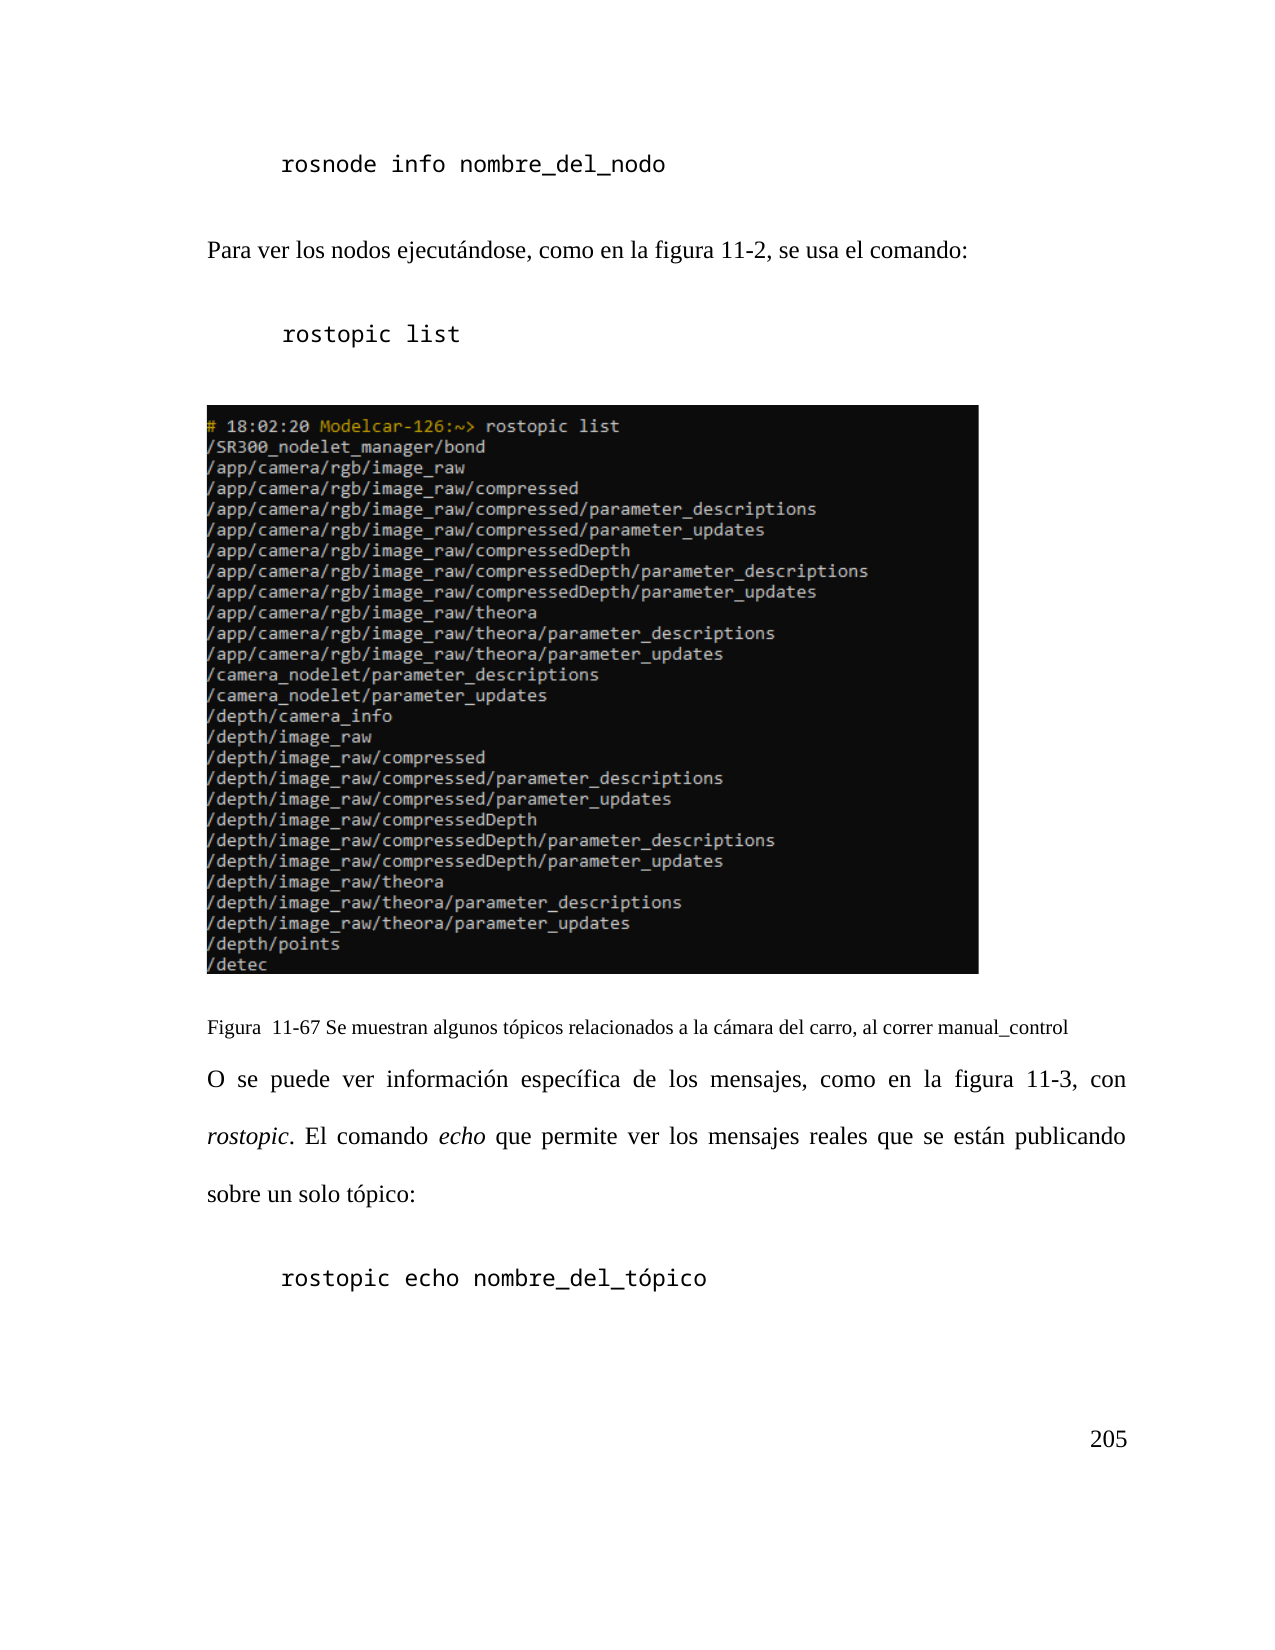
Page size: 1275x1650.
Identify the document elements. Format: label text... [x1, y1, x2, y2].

text rostopic echo nombre_del_tópico [207, 1261, 1127, 1293]
picture [206, 405, 979, 974]
text rosnode info nombre_del_nodo [207, 148, 1127, 179]
text rostopic list [207, 318, 1127, 349]
text Para ver los nodos ejecutándose, como en la figura 11-2, se usa el comando: [207, 235, 1127, 264]
text Figura - Se muestran algunos tópicos relacionados a la cámara del carro, al correr manual_control [207, 1015, 1127, 1039]
text O se puede ver información específica de los mensajes, como en la figura 11-3, con rostopic. El comando echo que permite ver los mensajes reales que se están publicando sobre un solo tópico: [207, 1064, 1127, 1208]
